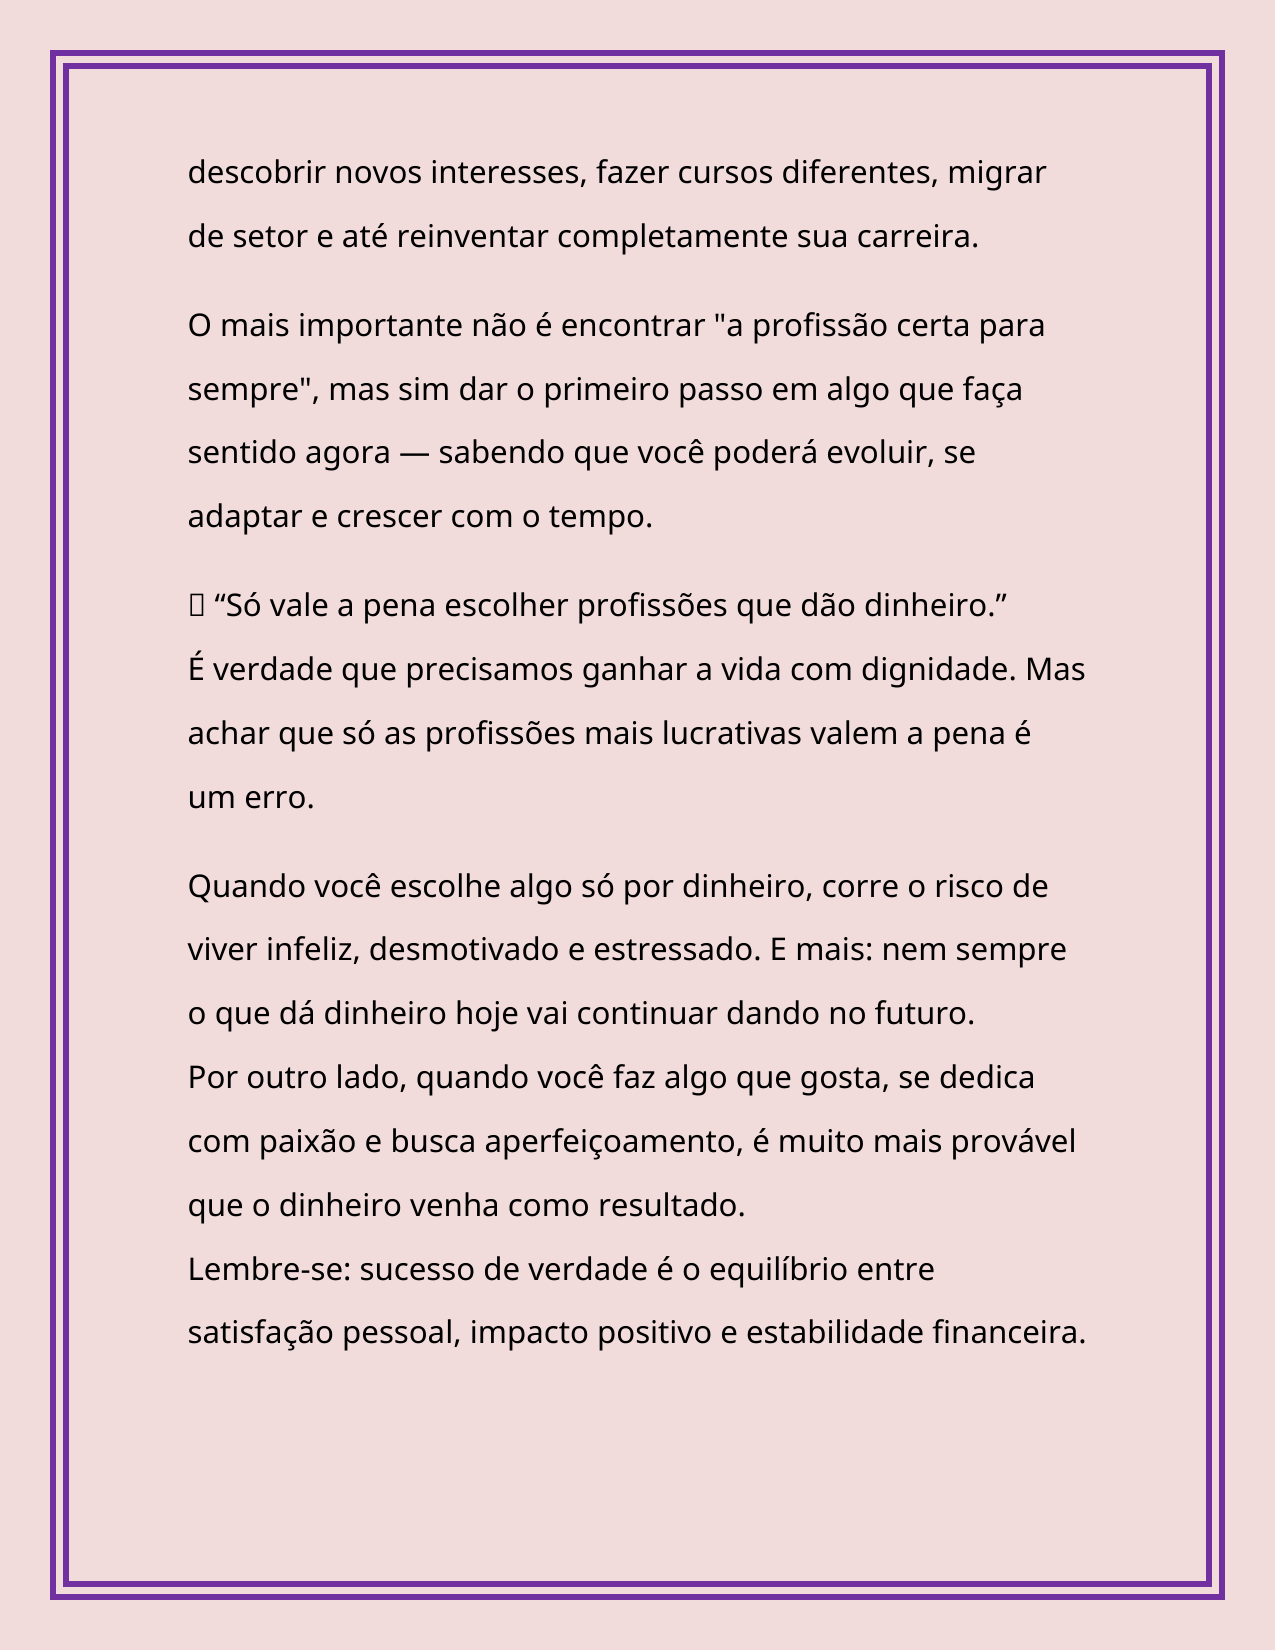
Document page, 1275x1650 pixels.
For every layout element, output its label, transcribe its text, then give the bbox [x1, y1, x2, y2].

text Quando você escolhe algo só por dinheiro, corre o risco de viver infeliz, desmotivado e estressado. E mais: nem sempre o que dá dinheiro hoje vai continuar dando no futuro. Por outro lado, quando você faz algo que gosta, se dedica com paixão e busca aperfeiçoamento, é muito mais provável que o dinheiro venha como resultado. Lembre-se: sucesso de verdade é o equilíbrio entre satisfação pessoal, impacto positivo e estabilidade financeira. [187, 863, 1087, 1353]
text 🔸 “Só vale a pena escolher profissões que dão dinheiro.” É verdade que precisamos ganhar a vida com dignidade. Mas achar que só as profissões mais lucrativas valem a pena é um erro. [187, 583, 1087, 817]
text O mais importante não é encontrar "a profissão certa para sempre", mas sim dar o primeiro passo em algo que faça sentido agora — sabendo que você poderá evoluir, se adaptar e crescer com o tempo. [187, 303, 1087, 537]
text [187, 150, 1087, 256]
